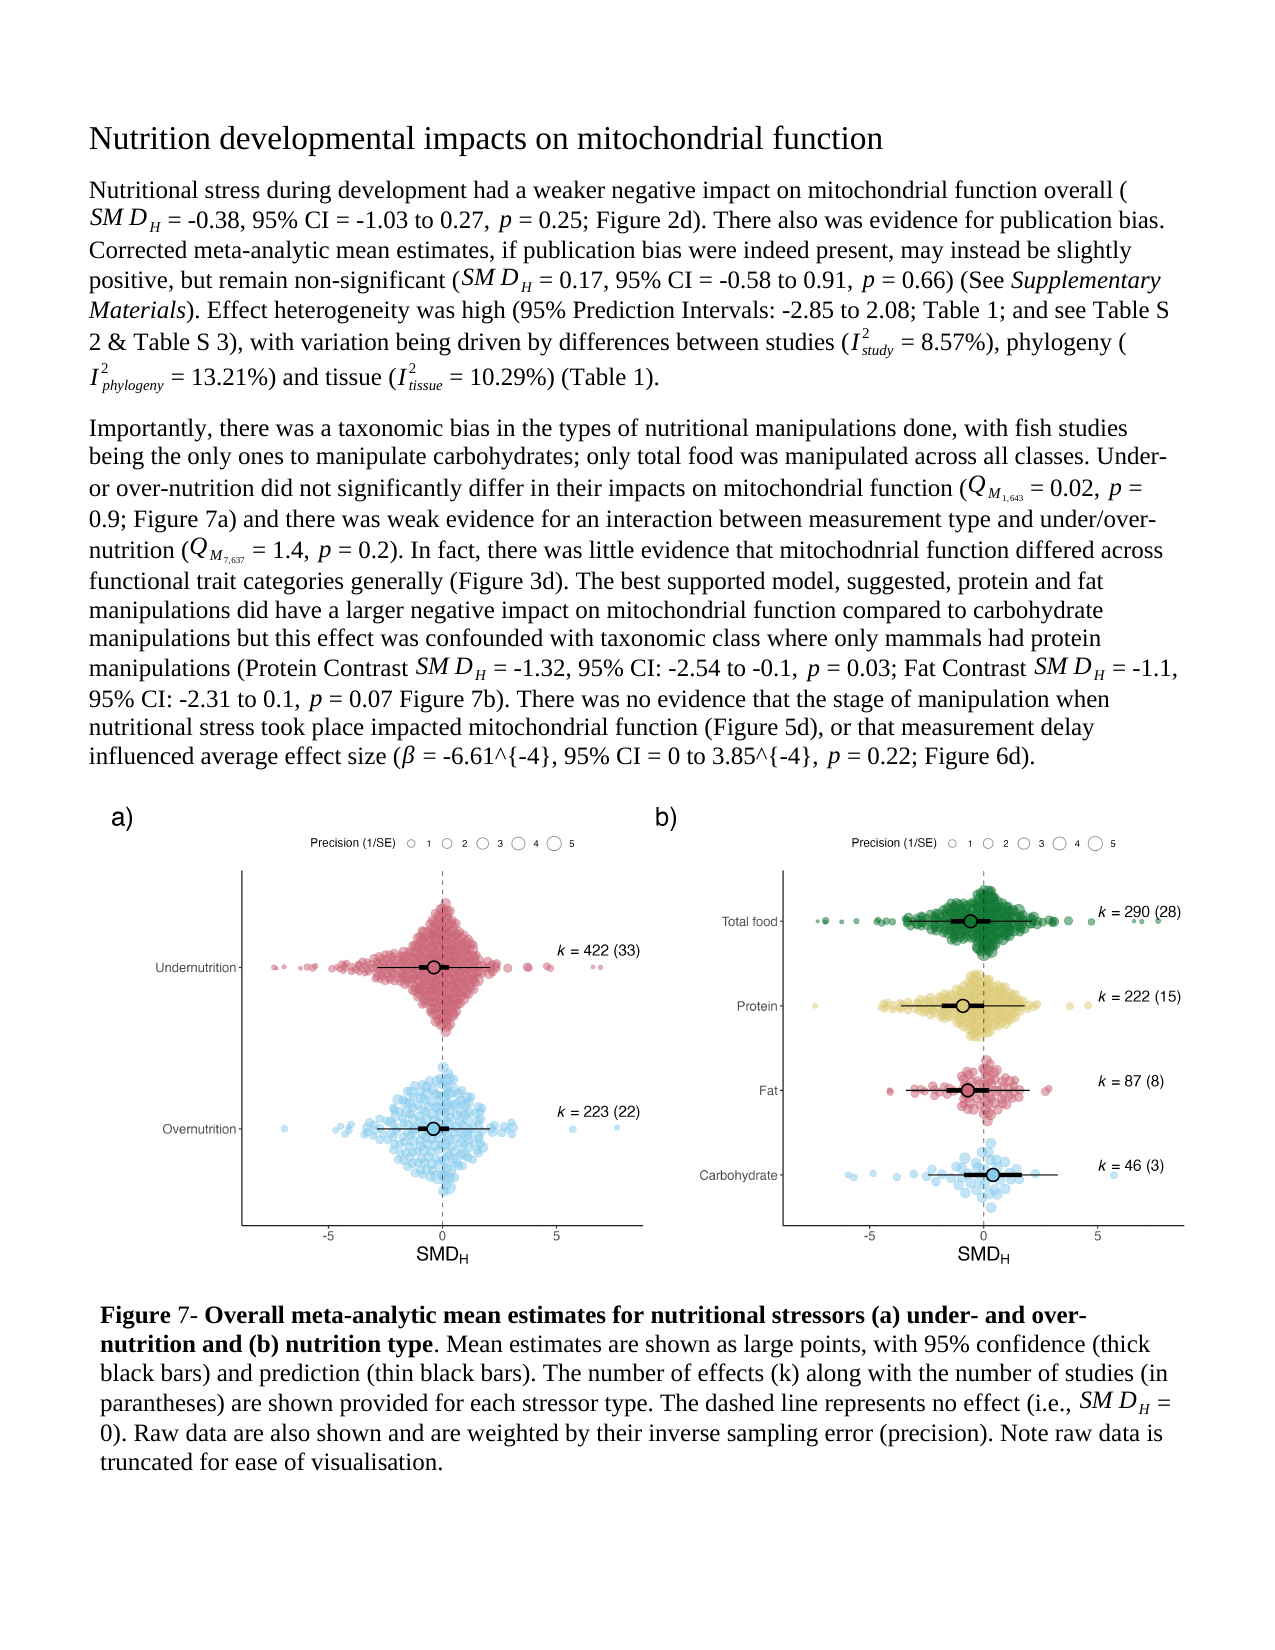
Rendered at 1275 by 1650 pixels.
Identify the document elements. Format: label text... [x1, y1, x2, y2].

picture [100, 792, 1187, 1280]
subtitle Nutrition developmental impacts on mitochondrial function [89, 118, 1186, 156]
table_header Figure 7- Overall meta-analytic mean estimates for nutritional stressors (a) under- and over-nutrition and (b) nutrition type. Mean estimates are shown as large points, with 95% confidence (thick black bars) and prediction (thin black bars). The number of effects (k) along with the number of studies (in parantheses) are shown provided for each stressor type. The dashed line represents no effect (i.e., = 0). Raw data are also shown and are weighted by their inverse sampling error (precision). Note raw data is truncated for ease of visualisation. [89, 789, 1186, 1488]
text Importantly, there was a taxonomic bias in the types of nutritional manipulations done, with fish studies being the only ones to manipulate carbohydrates; only total food was manipulated across all classes. Under- or over-nutrition did not significantly differ in their impacts on mitochondrial function ( = 0.02, = 0.9; Figure 7a) and there was weak evidence for an interaction between measurement type and under/over-nutrition ( = 1.4, = 0.2). In fact, there was little evidence that mitochodnrial function differed across functional trait categories generally (Figure 3d). The best supported model, suggested, protein and fat manipulations did have a larger negative impact on mitochondrial function compared to carbohydrate manipulations but this effect was confounded with taxonomic class where only mammals had protein manipulations (Protein Contrast = -1.32, 95% CI: -2.54 to -0.1, = 0.03; Fat Contrast = -1.1, 95% CI: -2.31 to 0.1, = 0.07 Figure 7b). There was no evidence that the stage of manipulation when nutritional stress took place impacted mitochondrial function (Figure 5d), or that measurement delay influenced average effect size ( = -6.61^{-4}, 95% CI = 0 to 3.85^{-4}, = 0.22; Figure 6d). [89, 413, 1186, 770]
text Nutritional stress during development had a weaker negative impact on mitochondrial function overall ( = -0.38, 95% CI = -1.03 to 0.27, = 0.25; Figure 2d). There also was evidence for publication bias. Corrected meta-analytic mean estimates, if publication bias were indeed present, may instead be slightly positive, but remain non-significant ( = 0.17, 95% CI = -0.58 to 0.91, = 0.66) (See Supplementary Materials). Effect heterogeneity was high (95% Prediction Intervals: -2.85 to 2.08; Table 1; and see Table S 2 & Table S 3), with variation being driven by differences between studies ( = 8.57%), phylogeny ( = 13.21%) and tissue ( = 10.29%) (Table 1). [89, 175, 1186, 394]
